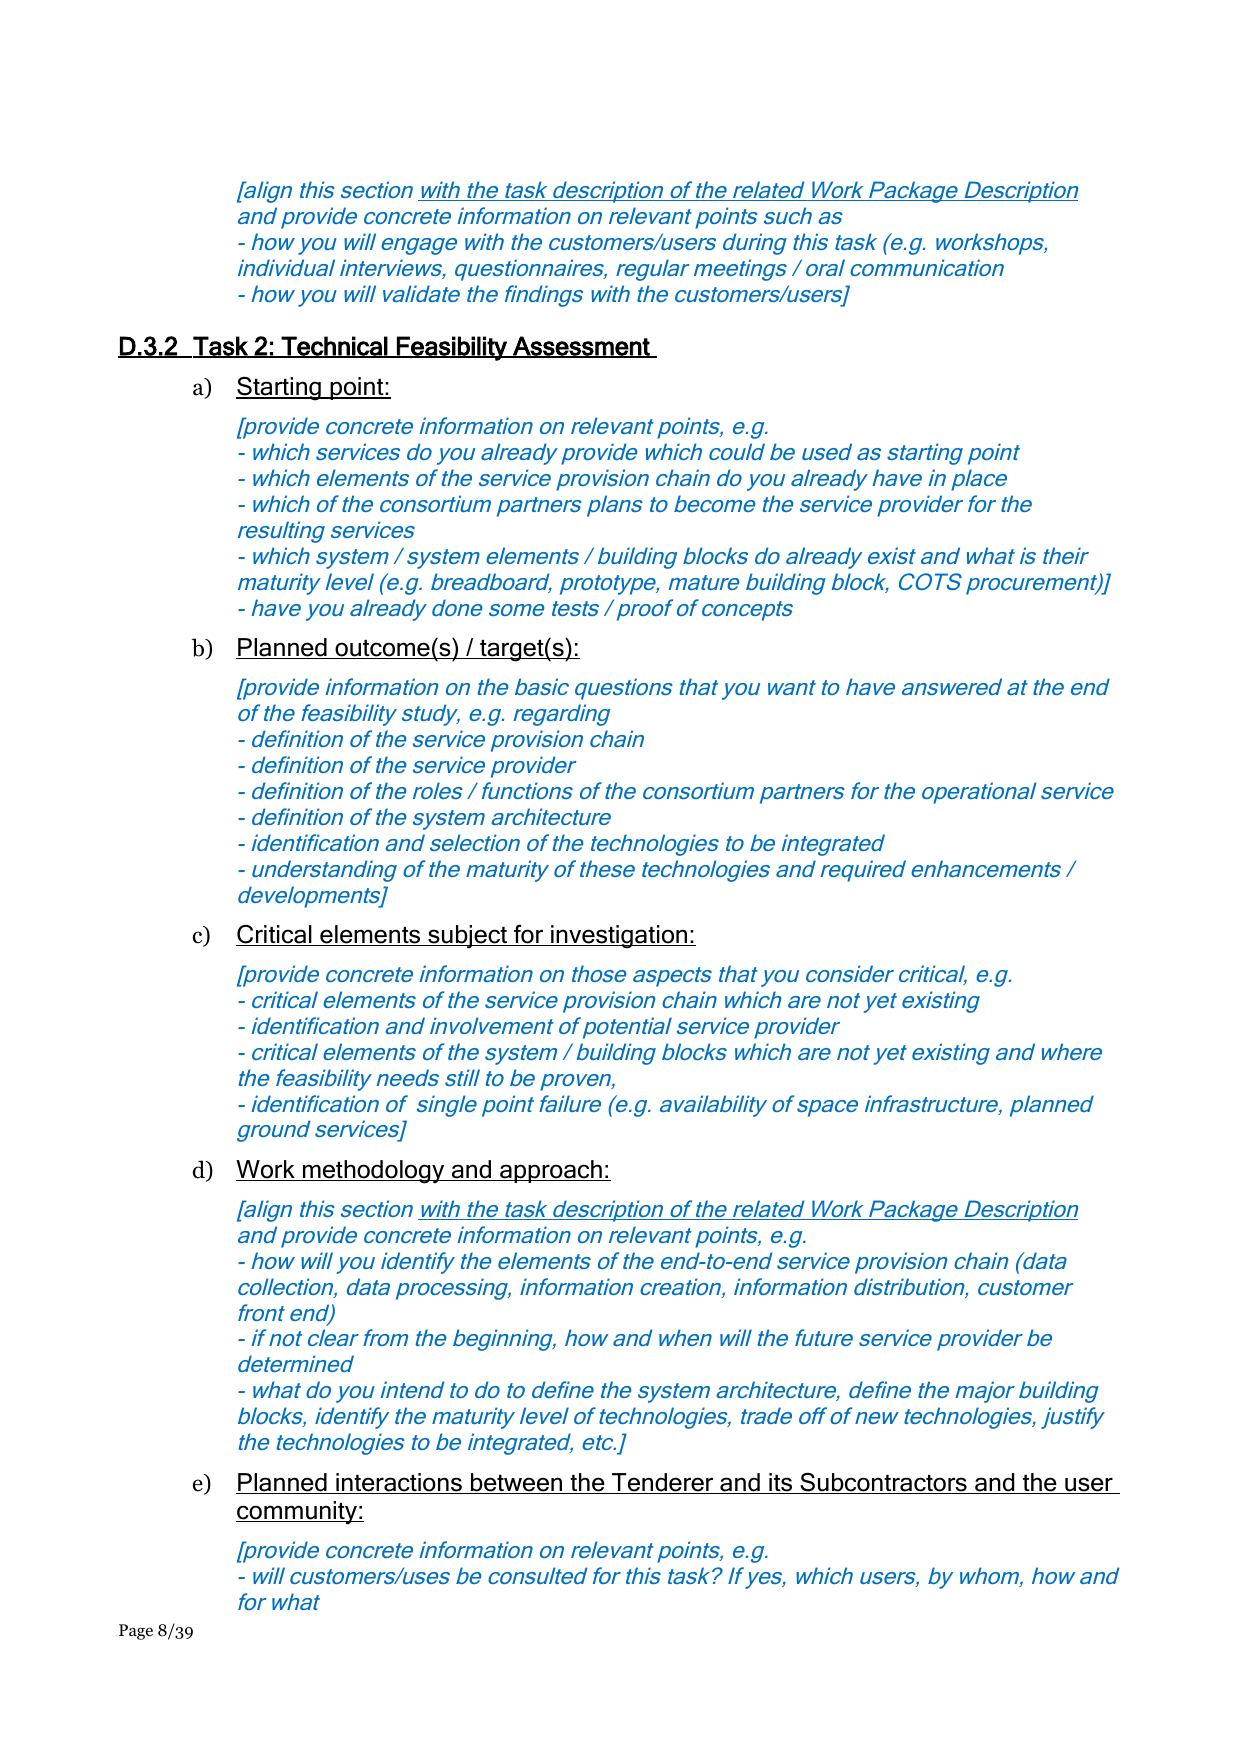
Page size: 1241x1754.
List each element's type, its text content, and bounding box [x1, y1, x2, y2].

list Planned interactions between the Tenderer and its Subcontractors and the user community: [192, 1468, 1122, 1524]
list Critical elements subject for investigation: [192, 920, 1122, 949]
text [provide concrete information on relevant points, e.g. - which services do you already provide which could be used as starting point - which elements of the service provision chain do you already have in place - which of the consortium partners plans to become the service provider for the resulting services - which system / system elements / building blocks do already exist and what is their maturity level (e.g. breadboard, prototype, mature building block, COTS procurement)] - have you already done some tests / proof of concepts [236, 413, 1122, 621]
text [236, 1537, 1122, 1615]
text D.3.2 Task 2: Technical Feasibility Assessment [118, 332, 1122, 360]
text [provide information on the basic questions that you want to have answered at the end of the feasibility study, e.g. regarding - definition of the service provision chain - definition of the service provider - definition of the roles / functions of the consortium partners for the operational service - definition of the system architecture - identification and selection of the technologies to be integrated - understanding of the maturity of these technologies and required enhancements / developments] [236, 674, 1122, 908]
text [align this section with the task description of the related Work Package Description and provide concrete information on relevant points such as - how you will engage with the customers/users during this task (e.g. workshops, individual interviews, questionnaires, regular meetings / oral communication - how you will validate the findings with the customers/users] [236, 177, 1122, 307]
list Planned outcome(s) / target(s): [192, 633, 1122, 662]
text [provide concrete information on those aspects that you consider critical, e.g. - critical elements of the service provision chain which are not yet existing - identification and involvement of potential service provider - critical elements of the system / building blocks which are not yet existing and where the feasibility needs still to be proven, - identification of single point failure (e.g. availability of space infrastructure, planned ground services] [236, 961, 1122, 1143]
list Work methodology and approach: [192, 1155, 1122, 1183]
text [align this section with the task description of the related Work Package Description and provide concrete information on relevant points, e.g. - how will you identify the elements of the end-to-end service provision chain (data collection, data processing, information creation, information distribution, customer front end) - if not clear from the beginning, how and when will the future service provider be determined - what do you intend to do to define the system architecture, define the major building blocks, identify the maturity level of technologies, trade off of new technologies, justify the technologies to be integrated, etc.] [236, 1196, 1122, 1455]
list Starting point: [192, 373, 1122, 401]
